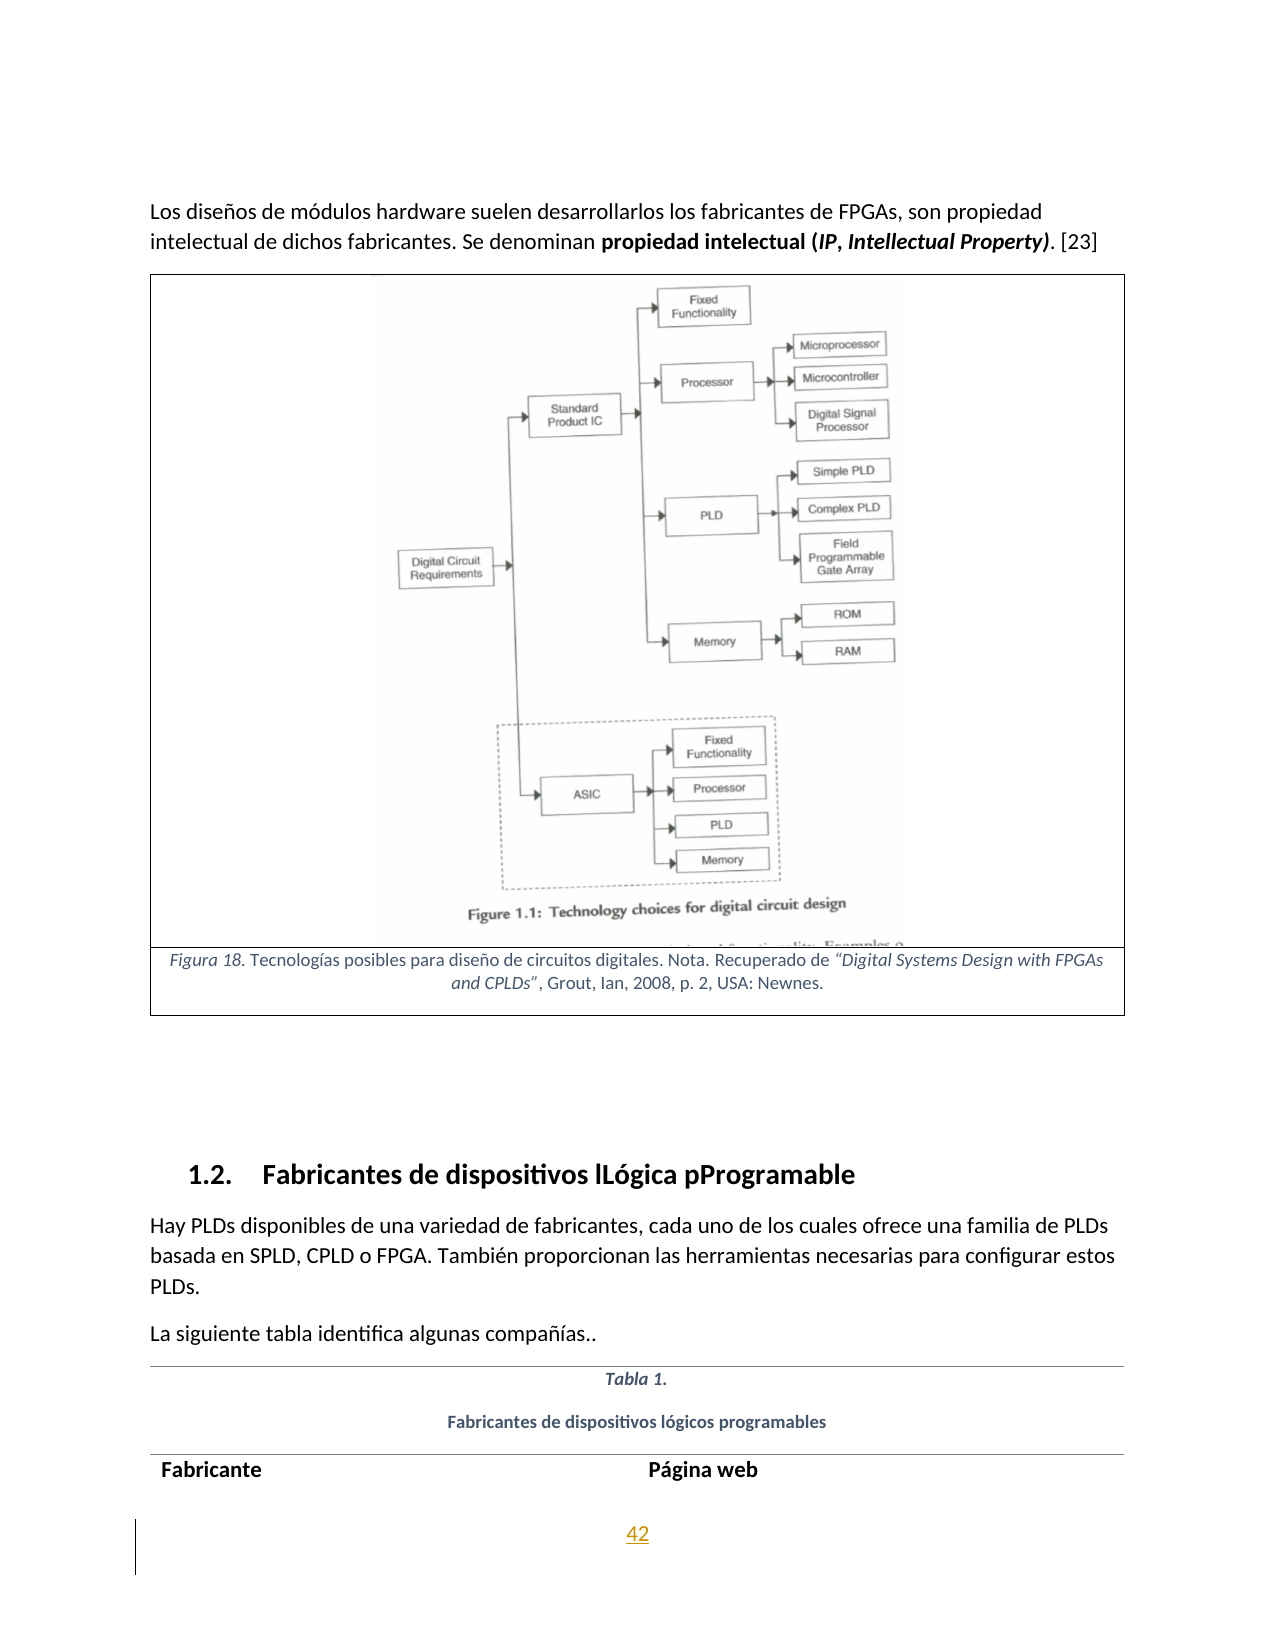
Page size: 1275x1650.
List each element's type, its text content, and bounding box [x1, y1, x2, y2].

table_cell [150, 1455, 637, 1483]
table_header [150, 1367, 1124, 1454]
text Hay PLDs disponibles de variedad de fabricantes, cada uno de los cuales ofrece una familia de PLDs basada en SPLD, CPLD o FPGA. También proporcionan las herramientas necesarias para configurar estos PLDs. [150, 1211, 1125, 1300]
picture [371, 276, 904, 945]
table_header [151, 275, 1124, 947]
table_cell [637, 1455, 1124, 1483]
table_cell [151, 948, 1124, 1015]
list Fabricantes de ógica rogramable [187, 1156, 1125, 1192]
text La siguiente tabla identifica algunas compañías [150, 1319, 1125, 1347]
